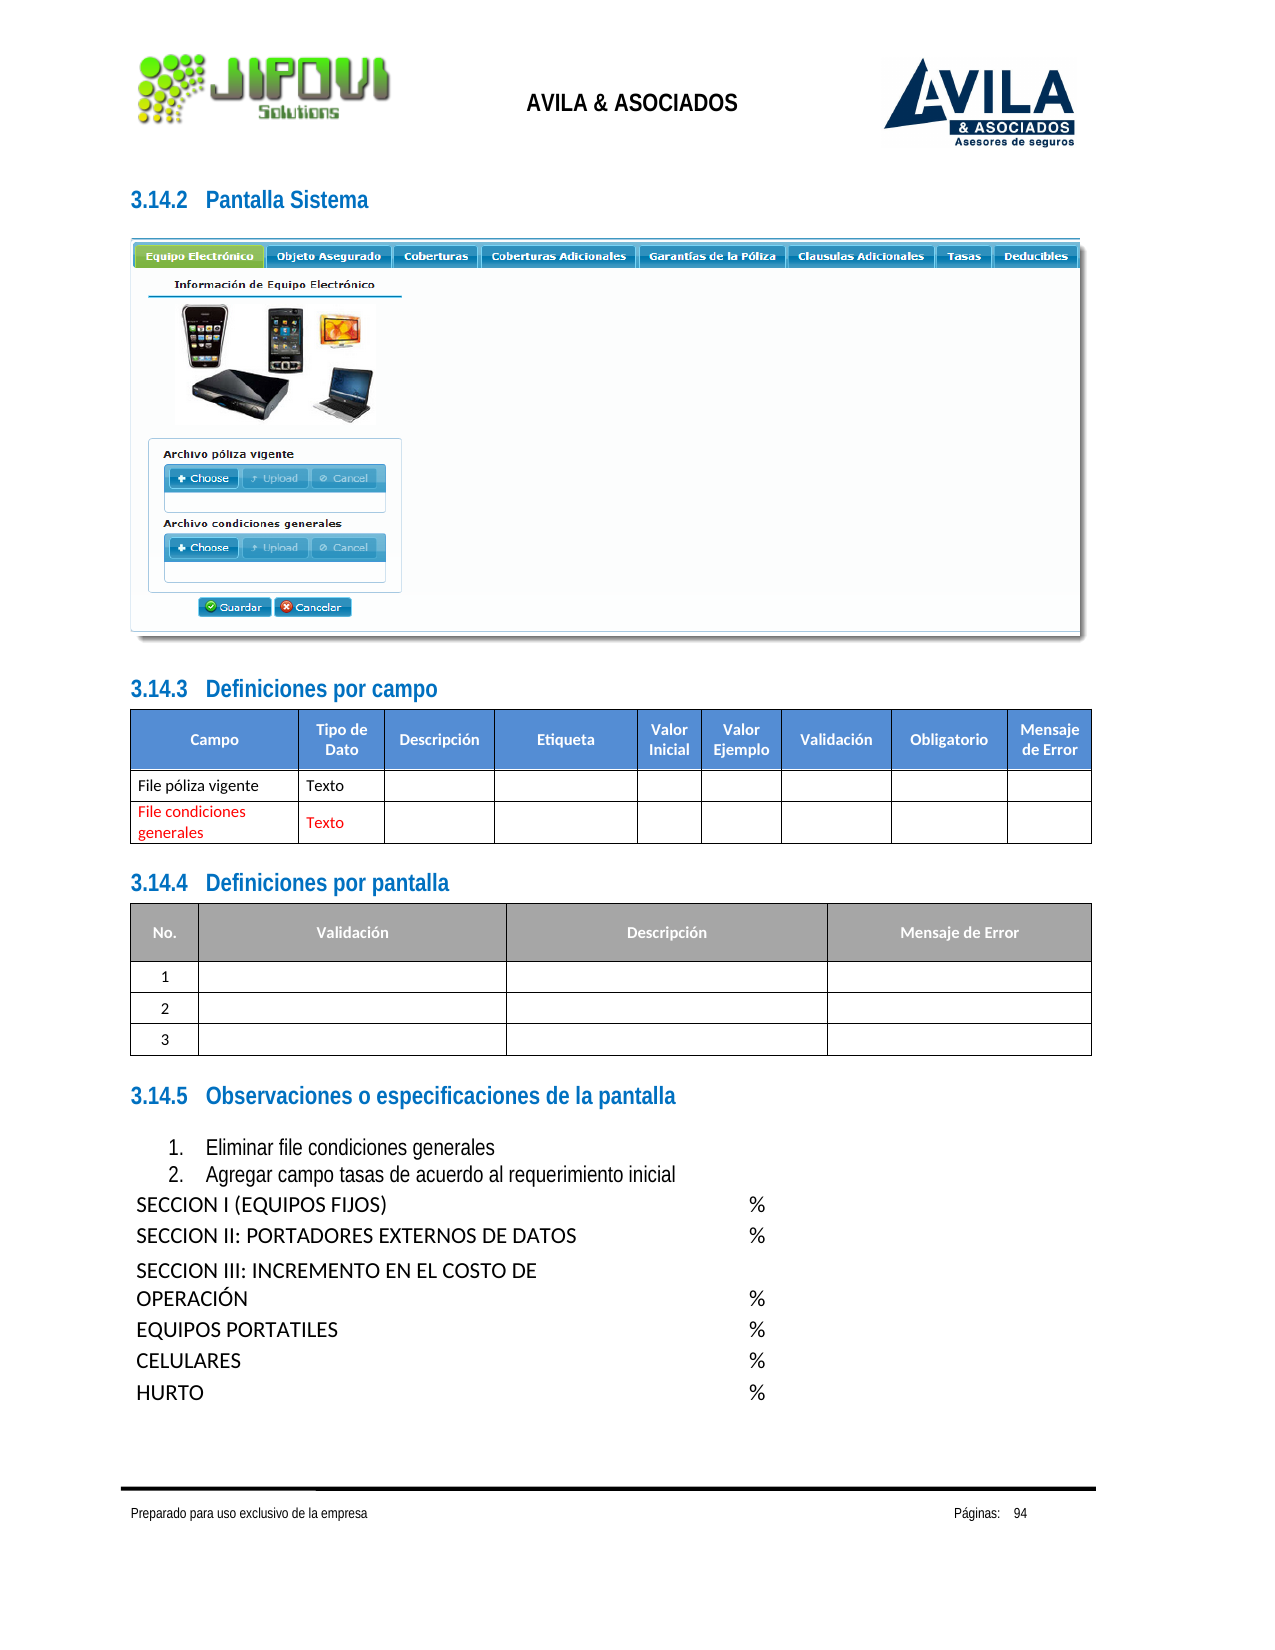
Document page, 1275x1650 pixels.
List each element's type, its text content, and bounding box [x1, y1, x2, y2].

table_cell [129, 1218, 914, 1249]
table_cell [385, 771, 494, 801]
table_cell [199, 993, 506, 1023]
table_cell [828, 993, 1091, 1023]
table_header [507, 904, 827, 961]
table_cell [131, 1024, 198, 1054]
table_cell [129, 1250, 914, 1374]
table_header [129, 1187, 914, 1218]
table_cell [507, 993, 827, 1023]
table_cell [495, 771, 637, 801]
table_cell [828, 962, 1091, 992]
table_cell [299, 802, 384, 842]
subtitle Pantalla Sistema [131, 184, 1092, 213]
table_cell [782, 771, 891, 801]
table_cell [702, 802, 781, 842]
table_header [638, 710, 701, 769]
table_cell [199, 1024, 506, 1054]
subtitle Definiciones por pantalla [131, 868, 1092, 897]
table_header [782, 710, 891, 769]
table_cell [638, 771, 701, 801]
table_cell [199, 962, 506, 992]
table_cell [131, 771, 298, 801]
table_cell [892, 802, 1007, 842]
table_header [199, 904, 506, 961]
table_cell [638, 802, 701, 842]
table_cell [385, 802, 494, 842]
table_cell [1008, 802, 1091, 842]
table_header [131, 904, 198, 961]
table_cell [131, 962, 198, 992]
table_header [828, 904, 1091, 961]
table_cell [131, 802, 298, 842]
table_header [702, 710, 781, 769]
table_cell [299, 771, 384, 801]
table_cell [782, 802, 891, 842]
list Agregar campo tasas de acuerdo al requerimiento inicial [168, 1161, 1092, 1187]
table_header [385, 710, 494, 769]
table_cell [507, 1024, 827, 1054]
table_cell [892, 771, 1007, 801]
picture [131, 47, 394, 128]
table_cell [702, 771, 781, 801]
subtitle Definiciones por campo [131, 674, 1092, 702]
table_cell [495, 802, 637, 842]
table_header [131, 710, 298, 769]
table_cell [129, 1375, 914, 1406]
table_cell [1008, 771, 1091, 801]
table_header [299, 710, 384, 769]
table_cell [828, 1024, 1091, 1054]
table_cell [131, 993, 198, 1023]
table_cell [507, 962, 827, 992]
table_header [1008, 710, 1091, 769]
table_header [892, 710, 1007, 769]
subtitle Observaciones o especificaciones de la pantalla [131, 1081, 1092, 1109]
list Eliminar file condiciones generales [168, 1134, 1092, 1161]
picture [881, 57, 1077, 148]
picture [130, 238, 1093, 649]
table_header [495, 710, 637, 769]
